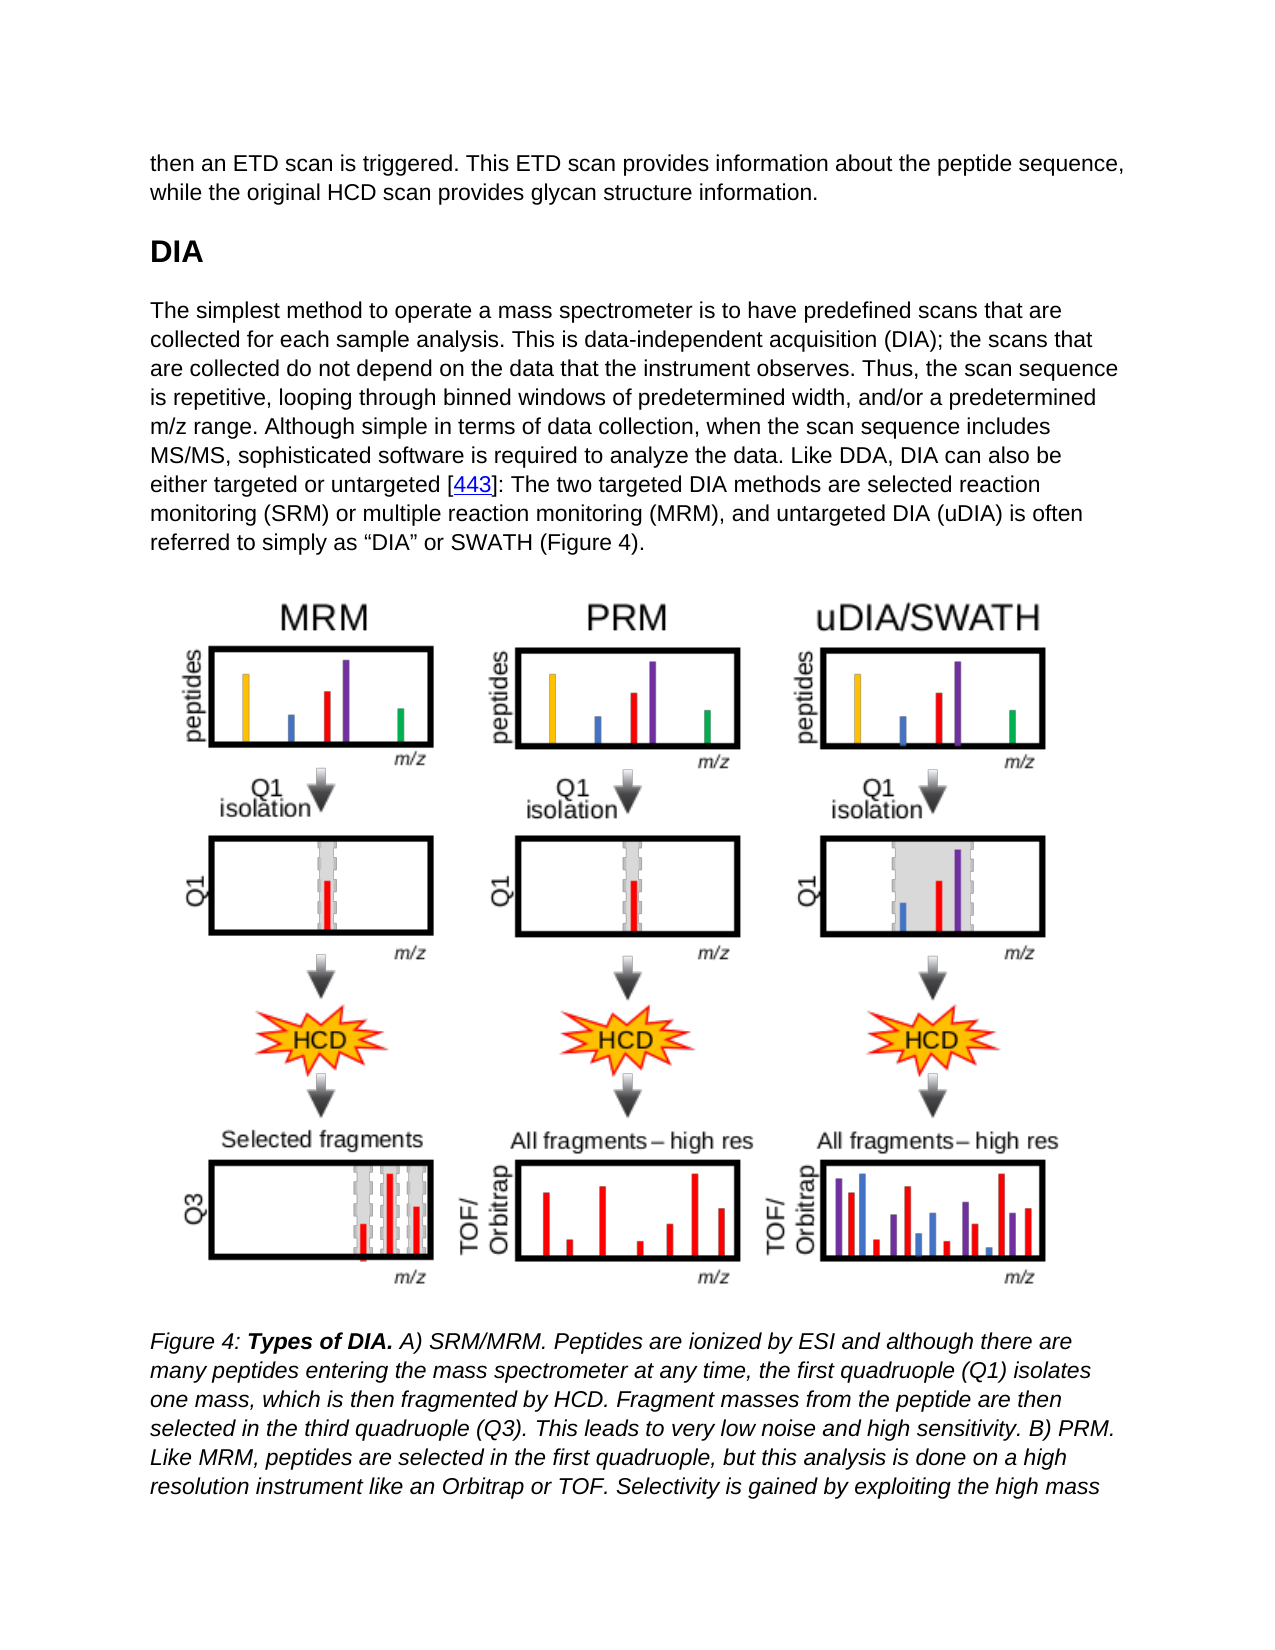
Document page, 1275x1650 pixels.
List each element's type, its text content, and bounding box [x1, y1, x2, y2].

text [150, 150, 1125, 205]
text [150, 1328, 1125, 1499]
subtitle DIA [150, 233, 1125, 269]
text The simplest method to operate a mass spectrometer is to have predefined scans that are collected for each sample analysis. This is data-independent acquisition (DIA); the scans that are collected do not depend on the data that the instrument observes. Thus, the scan sequence is repetitive, looping through binned windows of predetermined width, and/or a predetermined m/z range. Although simple in terms of data collection, when the scan sequence includes MS/MS, sophisticated software is required to analyze the data. Like DDA, DIA can also be either targeted or untargeted [443]: The two targeted DIA methods are selected reaction monitoring (SRM) or multiple reaction monitoring (MRM), and untargeted DIA (uDIA) is often referred to simply as “DIA” or SWATH (Figure 4). [150, 297, 1125, 555]
picture [168, 583, 1077, 1301]
